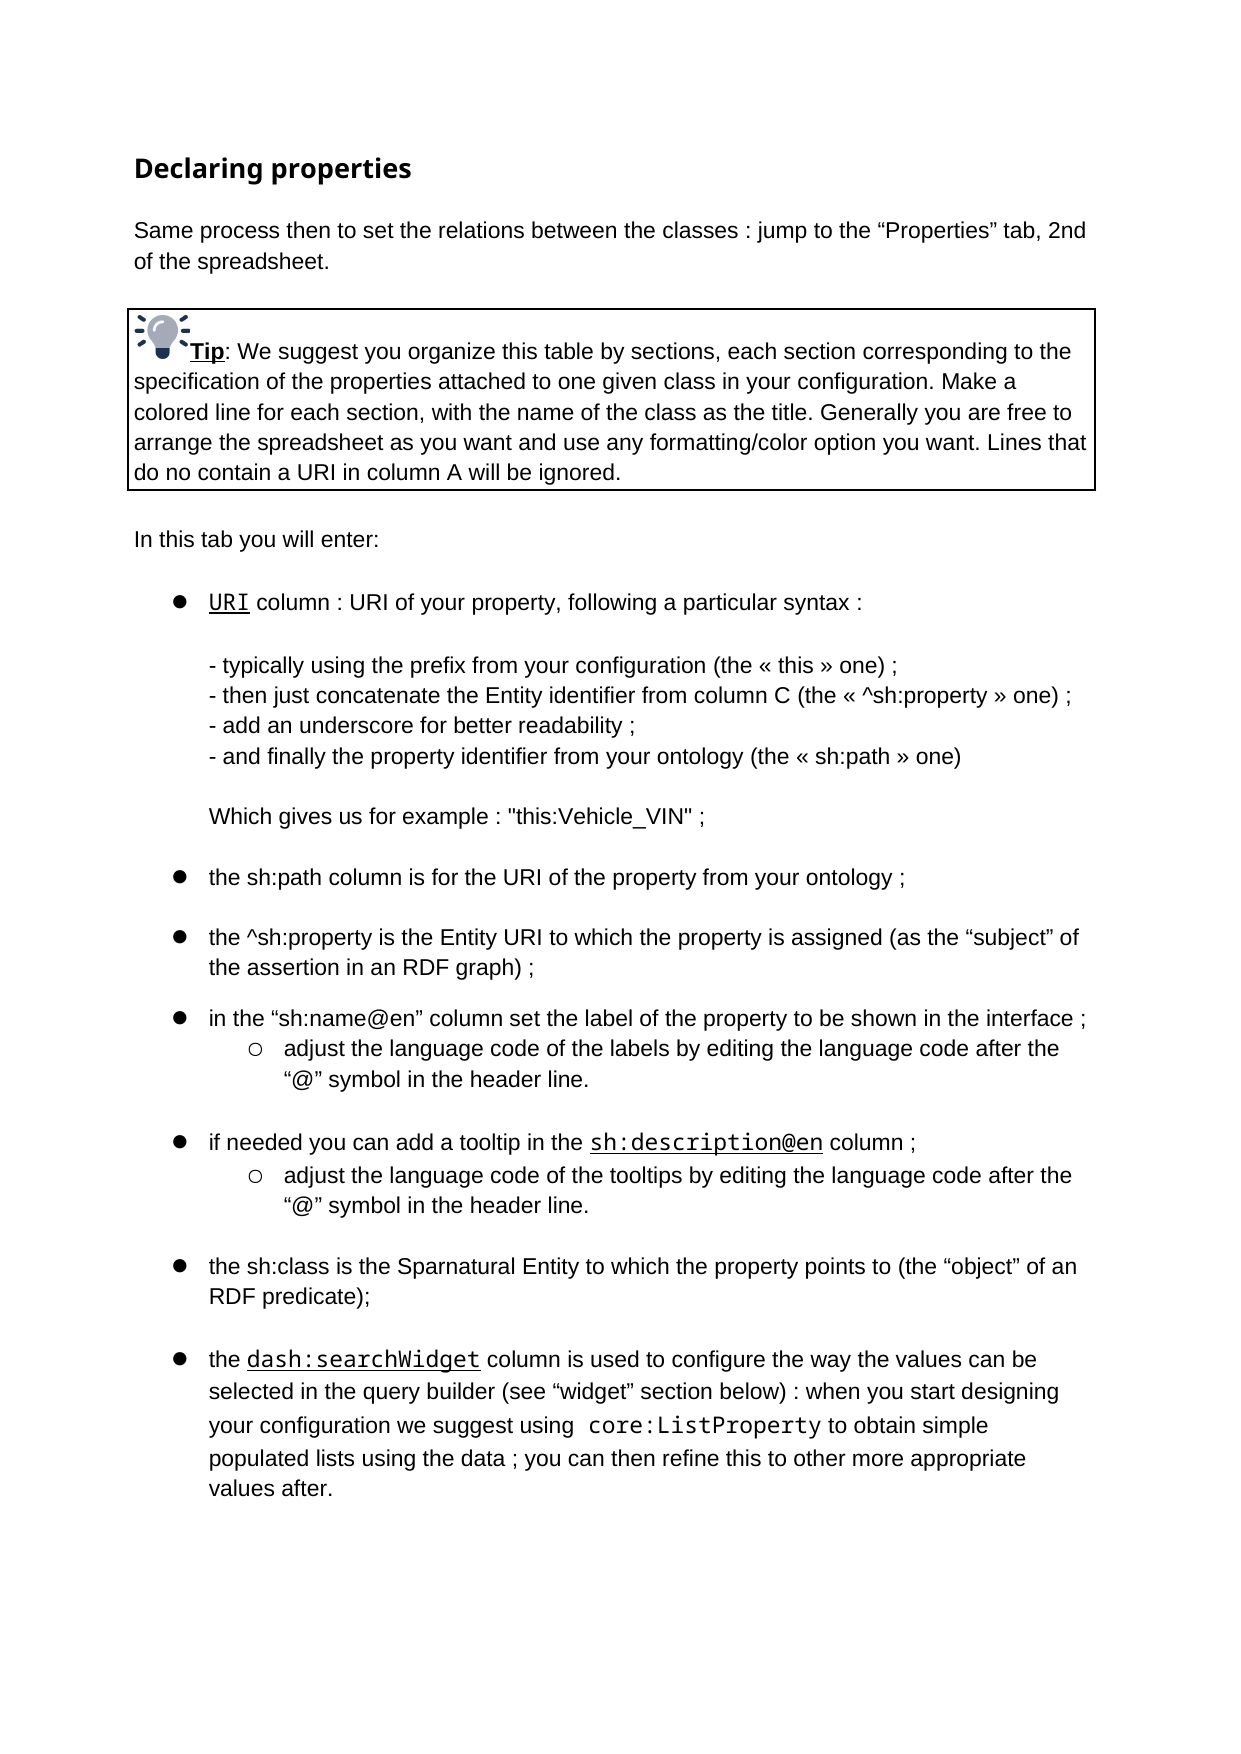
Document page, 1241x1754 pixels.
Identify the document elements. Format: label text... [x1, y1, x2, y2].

subtitle Declaring properties [133, 150, 1090, 187]
picture [133, 314, 190, 360]
list URI column : URI of your property, [171, 586, 1090, 617]
list adjust the language code of the labels by editing the language code after the “@” symbol in the header line. [246, 1035, 1090, 1092]
text typically using prefix from your [208, 652, 1090, 678]
list the is the Sparnatural to which the property points to (the “object” of an RDF predicate); [171, 1253, 1090, 1309]
list adjust the language code of the tooltips by editing the language code after the “@” symbol in the header line. [246, 1162, 1090, 1218]
text In this tab you will enter: [133, 526, 1090, 552]
list if needed a tooltip in the column ; [171, 1126, 1090, 1157]
text Same process then to set the relations between the classes : jump to the “Properties” tab, 2nd of the spreadsheet. [133, 217, 1090, 274]
text Tip: We suggest you organize this table by sections, each section corresponding to the specification of the properties attached to one given class in your configuration. Make a colored line for each section, with the name of the class as the title. Generally you are free to arrange the spreadsheet as you want and use any formatting/color option you want. Lines that do no contain a URI in column A will be ignored. [129, 310, 1094, 489]
list in the “” column set the label of the property to be shown in the interface ; [171, 1005, 1090, 1032]
